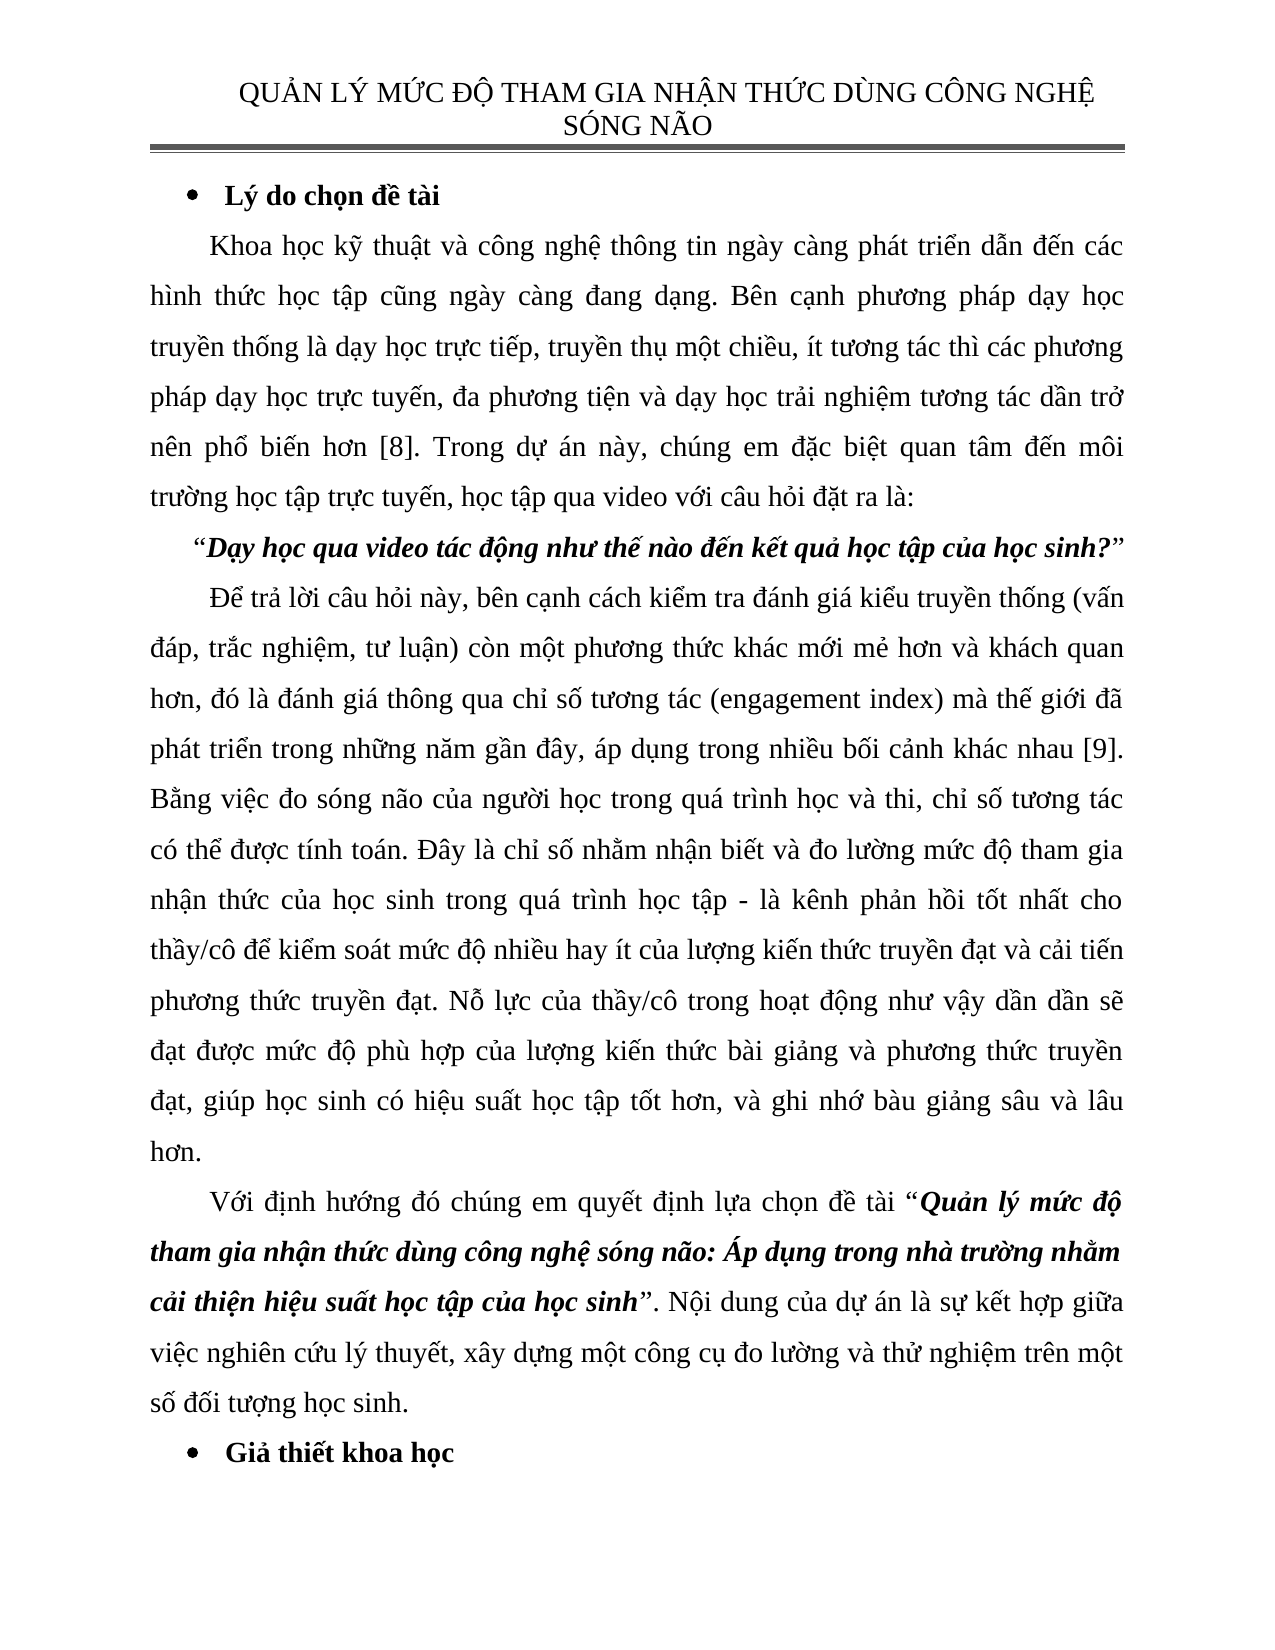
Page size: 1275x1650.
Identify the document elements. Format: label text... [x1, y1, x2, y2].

list “Dạy học qua video tác động như thế nào đến kết quả học tập của học sinh?” [150, 530, 1125, 563]
list Để trả lời câu hỏi này, bên cạnh cách kiểm tra đánh giá kiểu truyền thống (vấn đáp, trắc nghiệm, tư luận) còn một phương thức khác mới mẻ hơn và khách quan hơn, đó là đánh giá thông qua chỉ số tương tác (engagement index) mà thế giới đã phát triển trong những năm gần đây, áp dụng trong nhiều bối cảnh khác nhau [9]. Bằng việc đo sóng não của người học trong quá trình học và thi, chỉ số tương tác có thể được tính toán. Đây là chỉ số nhằm nhận biết và đo lường mức độ tham gia nhận thức của học sinh trong quá trình học tập - là kênh phản hồi tốt nhất cho thầy/cô để kiểm soát mức độ nhiều hay ít của lượng kiến thức truyền đạt và cải tiến phương thức truyền đạt. Nỗ lực của thầy/cô trong hoạt động như vậy dần dần sẽ đạt được mức độ phù hợp của lượng kiến thức bài giảng và phương thức truyền đạt, giúp học sinh có hiệu suất học tập tốt hơn, và ghi nhớ bàu giảng sâu và lâu hơn. [150, 580, 1125, 1167]
list Với định hướng đó chúng em quyết định lựa chọn đề tài “Quản lý mức độ tham gia nhận thức dùng công nghệ sóng não: Áp dụng trong nhà trường nhằm cải thiện hiệu suất học tập của học sinh”. Nội dung của dự án là sự kết hợp giữa việc nghiên cứu lý thuyết, xây dựng một công cụ đo lường và thử nghiệm trên một số đối tượng học sinh. [150, 1184, 1125, 1419]
list Khoa học kỹ thuật và công nghệ thông tin ngày càng phát triển dẫn đến các hình thức học tập cũng ngày càng đang dạng. Bên cạnh phương pháp dạy học truyền thống là dạy học trực tiếp, truyền thụ một chiều, ít tương tác thì các phương pháp dạy học trực tuyến, đa phương tiện và dạy học trải nghiệm tương tác dần trở nên phổ biến hơn [8]. Trong dự án này, chúng em đặc biệt quan tâm đến môi trường học tập trực tuyến, học tập qua video với câu hỏi đặt ra là: [150, 228, 1125, 513]
list Giả thiết khoa học [187, 1436, 1125, 1469]
list Lý do chọn đề tài [187, 178, 1125, 211]
